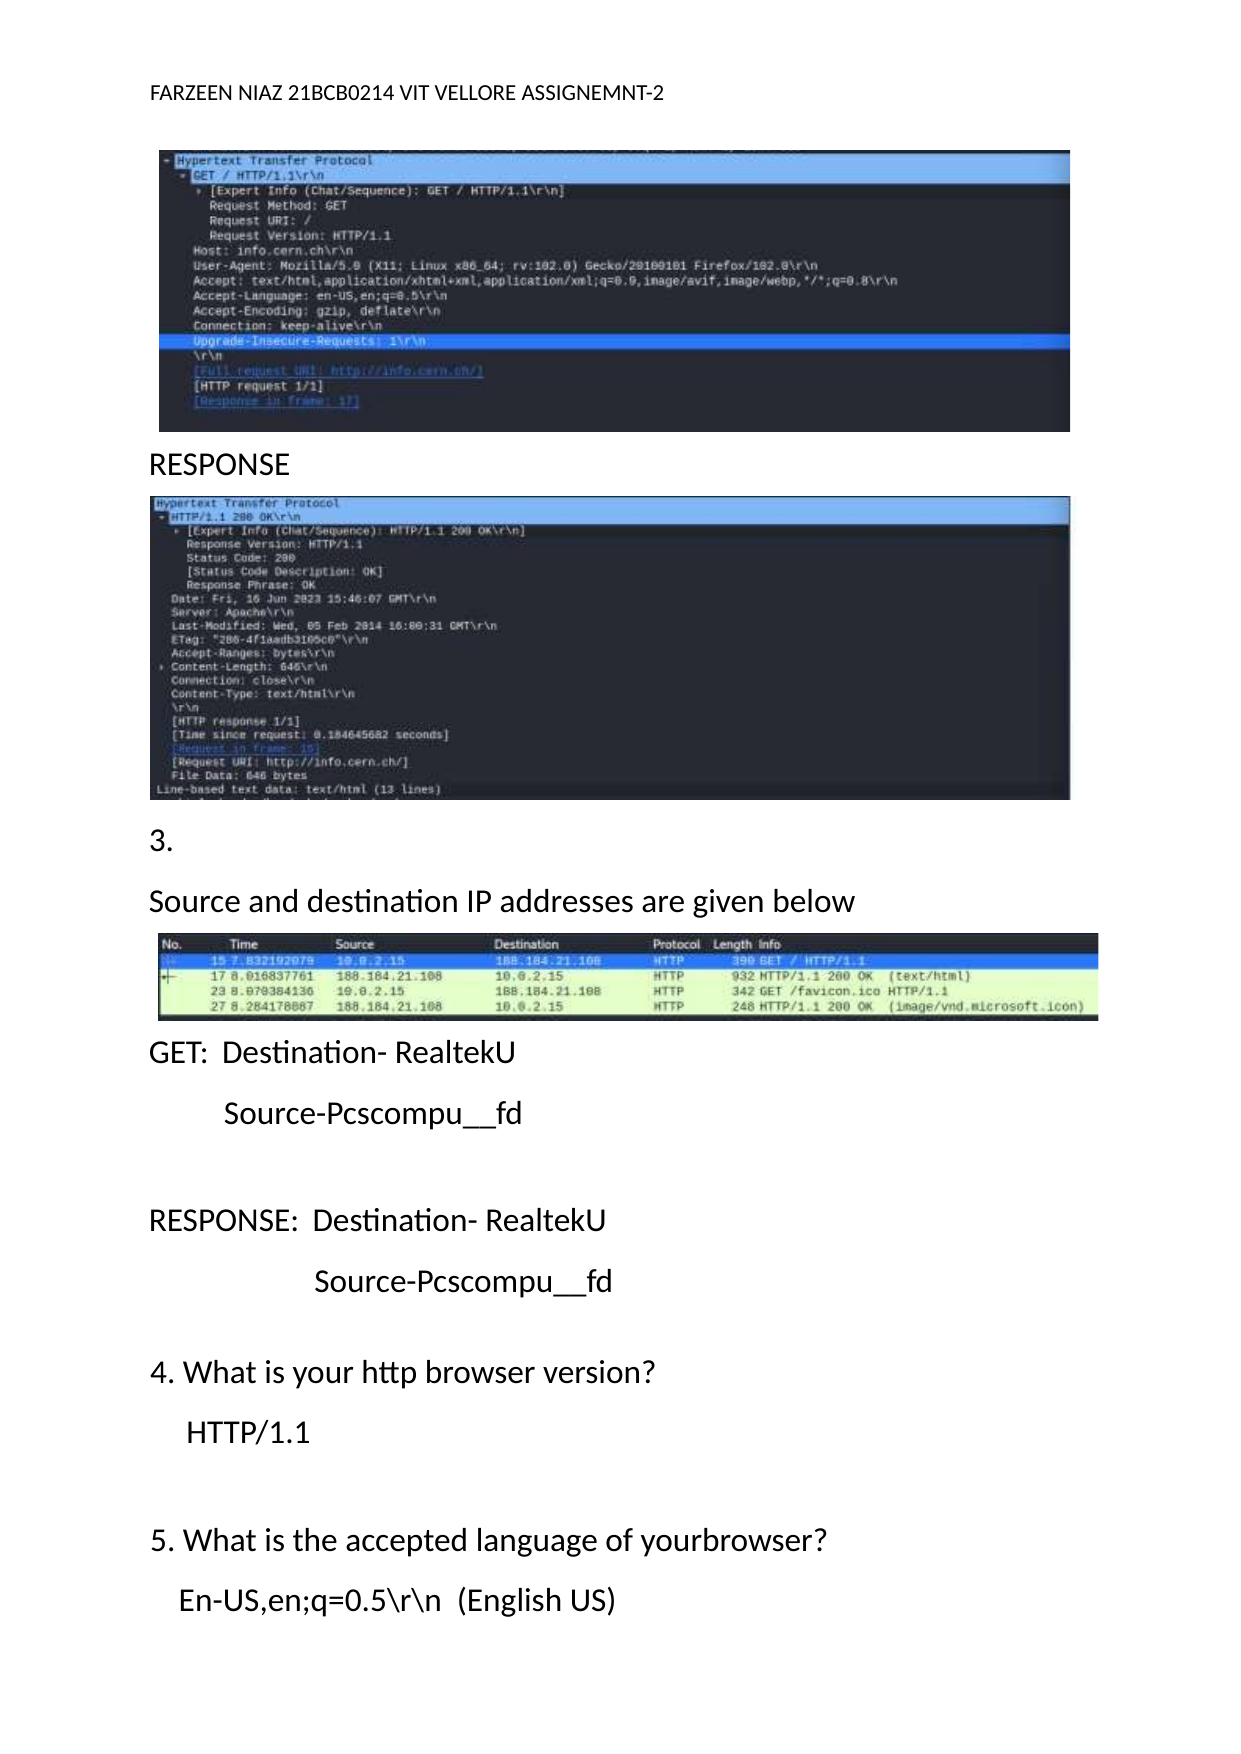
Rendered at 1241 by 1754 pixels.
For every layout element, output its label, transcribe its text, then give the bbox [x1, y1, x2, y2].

picture [150, 496, 1091, 800]
text GET: Destination- RealtekU [148, 1031, 1092, 1072]
text Source and destination IP addresses are given below [148, 879, 1092, 920]
list What is your http browser version? [150, 1351, 1092, 1391]
text RESPONSE [148, 443, 1092, 483]
text RESPONSE: Destination- RealtekU [148, 1199, 1092, 1240]
text 3. [148, 819, 1092, 860]
text En-US,en;q=0.5\r\n (English US) [148, 1579, 1092, 1620]
text Source-Pcscompu__fd [148, 1092, 1092, 1133]
list What is the accepted language of yourbrowser? [150, 1519, 1092, 1559]
picture [158, 933, 1099, 1021]
text Source-Pcscompu__fd [148, 1260, 1092, 1301]
text HTTP/1.1 [148, 1411, 1092, 1452]
picture [159, 150, 1071, 432]
